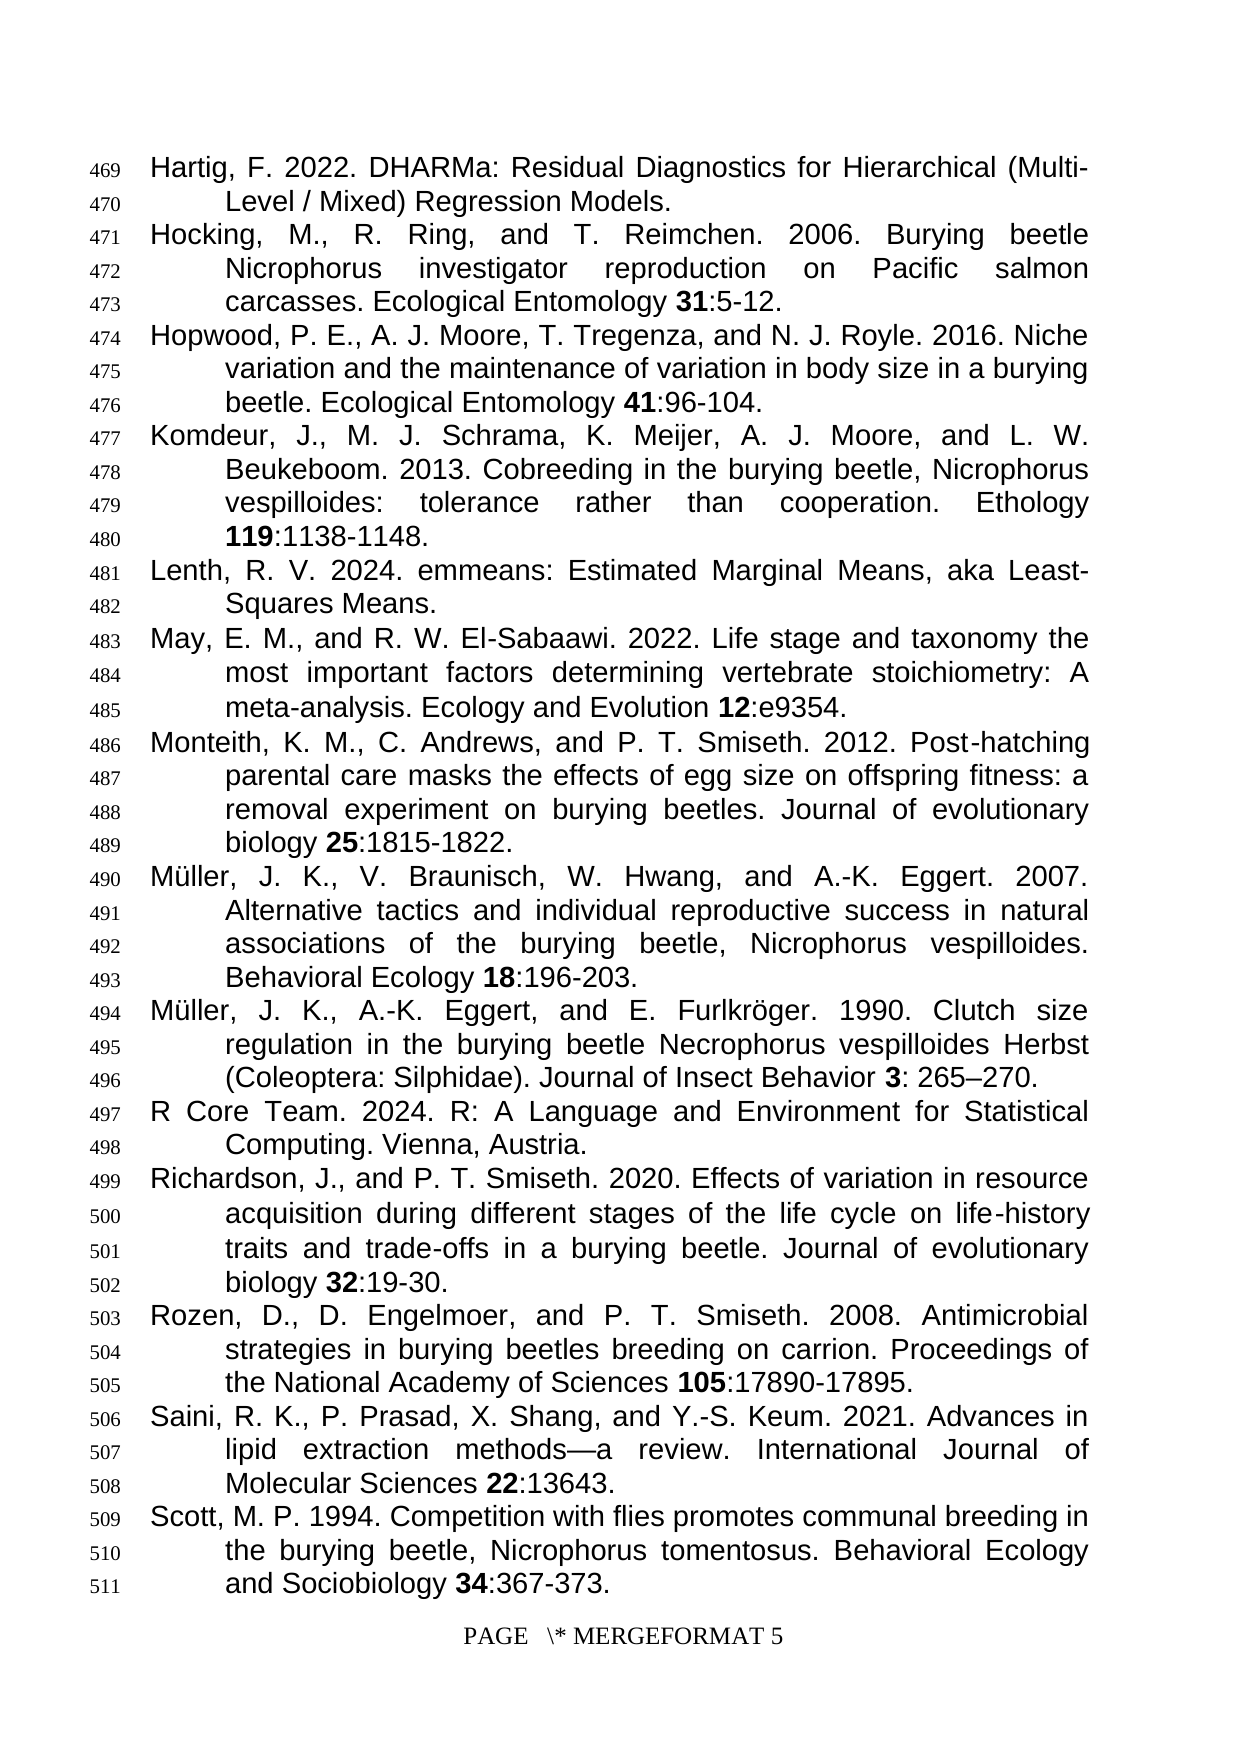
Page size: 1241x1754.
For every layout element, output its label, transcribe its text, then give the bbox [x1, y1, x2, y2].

text Müller, J. K., V. Braunisch, W. Hwang, and A.-K. Eggert. 2007. Alternative tactics and individual reproductive success in natural associations of the burying beetle, Nicrophorus vespilloides. Behavioral Ecology 18:196-203. [150, 859, 1090, 993]
text Komdeur, J., M. J. Schrama, K. Meijer, A. J. Moore, and L. W. Beukeboom. 2013. Cobreeding in the burying beetle, Nicrophorus vespilloides: tolerance rather than cooperation. Ethology 119:1138-1148. [150, 418, 1090, 552]
text Saini, R. K., P. Prasad, X. Shang, and Y.-S. Keum. 2021. Advances in lipid extraction methods—a review. International Journal of Molecular Sciences 22:13643. [150, 1399, 1090, 1499]
text Rozen, D., D. Engelmoer, and P. T. Smiseth. 2008. Antimicrobial strategies in burying beetles breeding on carrion. Proceedings of the National Academy of Sciences 105:17890-17895. [150, 1298, 1090, 1399]
text R Core Team. 2024. R: A Language and Environment for Statistical Computing. Vienna, Austria. [150, 1094, 1090, 1161]
text Monteith, K. M., C. Andrews, and P. T. Smiseth. 2012. Post‐hatching parental care masks the effects of egg size on offspring fitness: a removal experiment on burying beetles. Journal of evolutionary biology 25:1815-1822. [150, 723, 1090, 859]
text Hartig, F. 2022. DHARMa: Residual Diagnostics for Hierarchical (Multi-Level / Mixed) Regression Models. [150, 150, 1090, 217]
text Hocking, M., R. Ring, and T. Reimchen. 2006. Burying beetle Nicrophorus investigator reproduction on Pacific salmon carcasses. Ecological Entomology 31:5-12. [150, 217, 1090, 318]
text Müller, J. K., A.-K. Eggert, and E. Furlkröger. 1990. Clutch size regulation in the burying beetle Necrophorus vespilloides Herbst (Coleoptera: Silphidae). Journal of Insect Behavior 3: 265–270. [150, 993, 1090, 1094]
text May, E. M., and R. W. El‐Sabaawi. 2022. Life stage and taxonomy the most important factors determining vertebrate stoichiometry: A meta‐analysis. Ecology and Evolution 12:e9354. [150, 619, 1090, 723]
text Scott, M. P. 1994. Competition with flies promotes communal breeding in the burying beetle, Nicrophorus tomentosus. Behavioral Ecology and Sociobiology 34:367-373. [150, 1499, 1090, 1600]
text Richardson, J., and P. T. Smiseth. 2020. Effects of variation in resource acquisition during different stages of the life cycle on life‐history traits and trade‐offs in a burying beetle. Journal of evolutionary biology 32:19-30. [150, 1161, 1090, 1298]
text Lenth, R. V. 2024. emmeans: Estimated Marginal Means, aka Least-Squares Means. [150, 552, 1090, 619]
text Hopwood, P. E., A. J. Moore, T. Tregenza, and N. J. Royle. 2016. Niche variation and the maintenance of variation in body size in a burying beetle. Ecological Entomology 41:96-104. [150, 318, 1090, 418]
